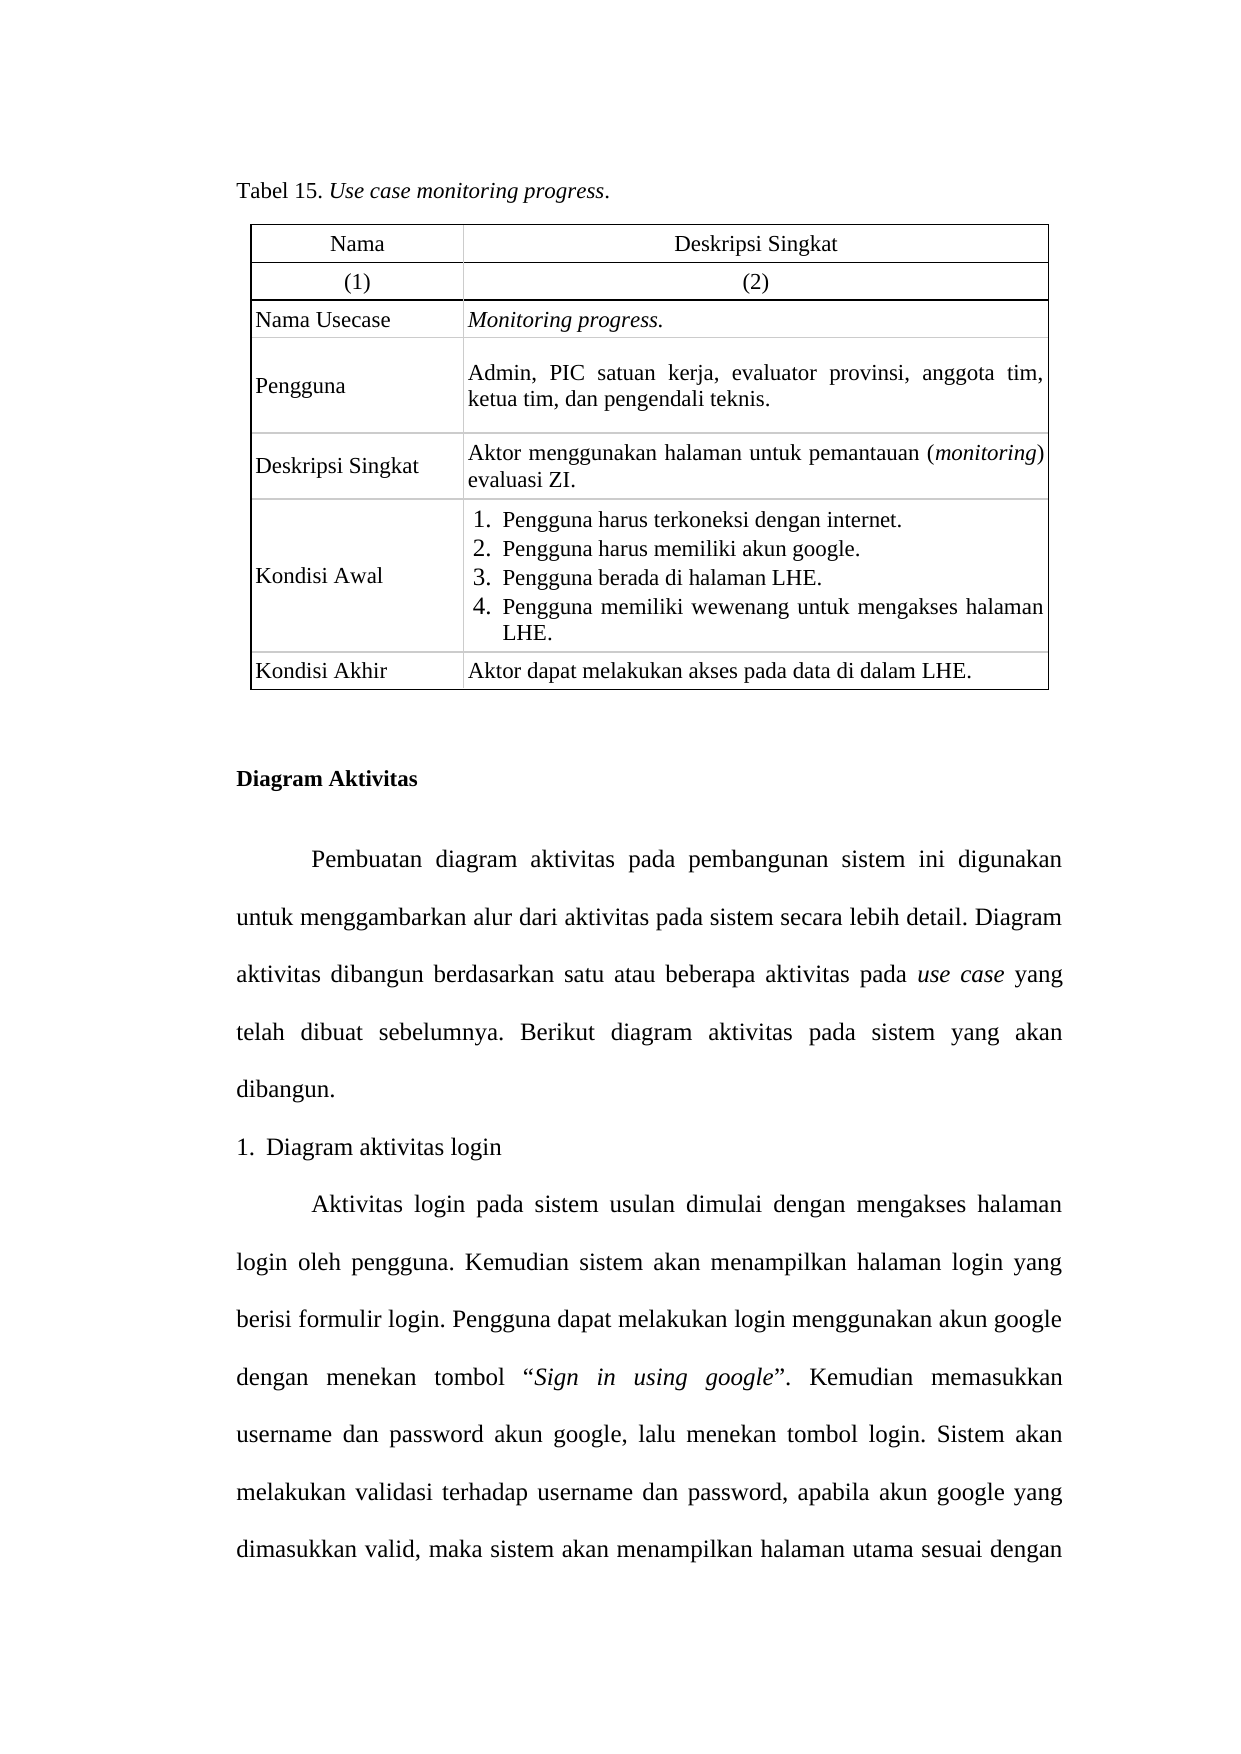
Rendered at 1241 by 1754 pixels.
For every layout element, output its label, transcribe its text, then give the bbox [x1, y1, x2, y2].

list Diagram aktivitas login [236, 1132, 1063, 1160]
text Pembuatan diagram aktivitas pada pembangunan sistem ini digunakan untuk menggambarkan alur dari aktivitas pada sistem secara lebih detail. Diagram aktivitas dibangun berdasarkan satu atau beberapa aktivitas pada use case yang telah dibuat sebelumnya. Berikut diagram aktivitas pada sistem yang akan dibangun. [236, 844, 1063, 1103]
text Tabel 15. Use case monitoring progress. [236, 177, 1063, 203]
table_cell Deskripsi Singkat [252, 434, 463, 498]
table_cell Admin, PIC satuan kerja, evaluator provinsi, anggota tim, ketua tim, dan pengendali teknis. [464, 338, 1048, 432]
table_cell Kondisi Akhir [252, 653, 463, 688]
table_cell (1) [252, 263, 463, 299]
table_cell Aktor dapat melakukan akses pada data di dalam LHE. [464, 653, 1048, 688]
table_cell Pengguna harus terkoneksi dengan internet. Pengguna harus memiliki akun google. Pengguna berada di halaman LHE. Pengguna memiliki wewenang untuk mengakses halaman LHE. [464, 500, 1048, 651]
table_cell Monitoring progress. [464, 301, 1048, 337]
table_header Deskripsi Singkat [464, 225, 1048, 262]
table_cell Nama Usecase [252, 301, 463, 337]
text Diagram Aktivitas [236, 765, 1063, 791]
table_cell Kondisi Awal [252, 500, 463, 651]
table_header Nama [252, 225, 463, 262]
table_cell Pengguna [252, 338, 463, 432]
table_cell Aktor menggunakan halaman untuk pemantauan (monitoring) evaluasi ZI. [464, 434, 1048, 498]
table_cell (2) [464, 263, 1048, 299]
